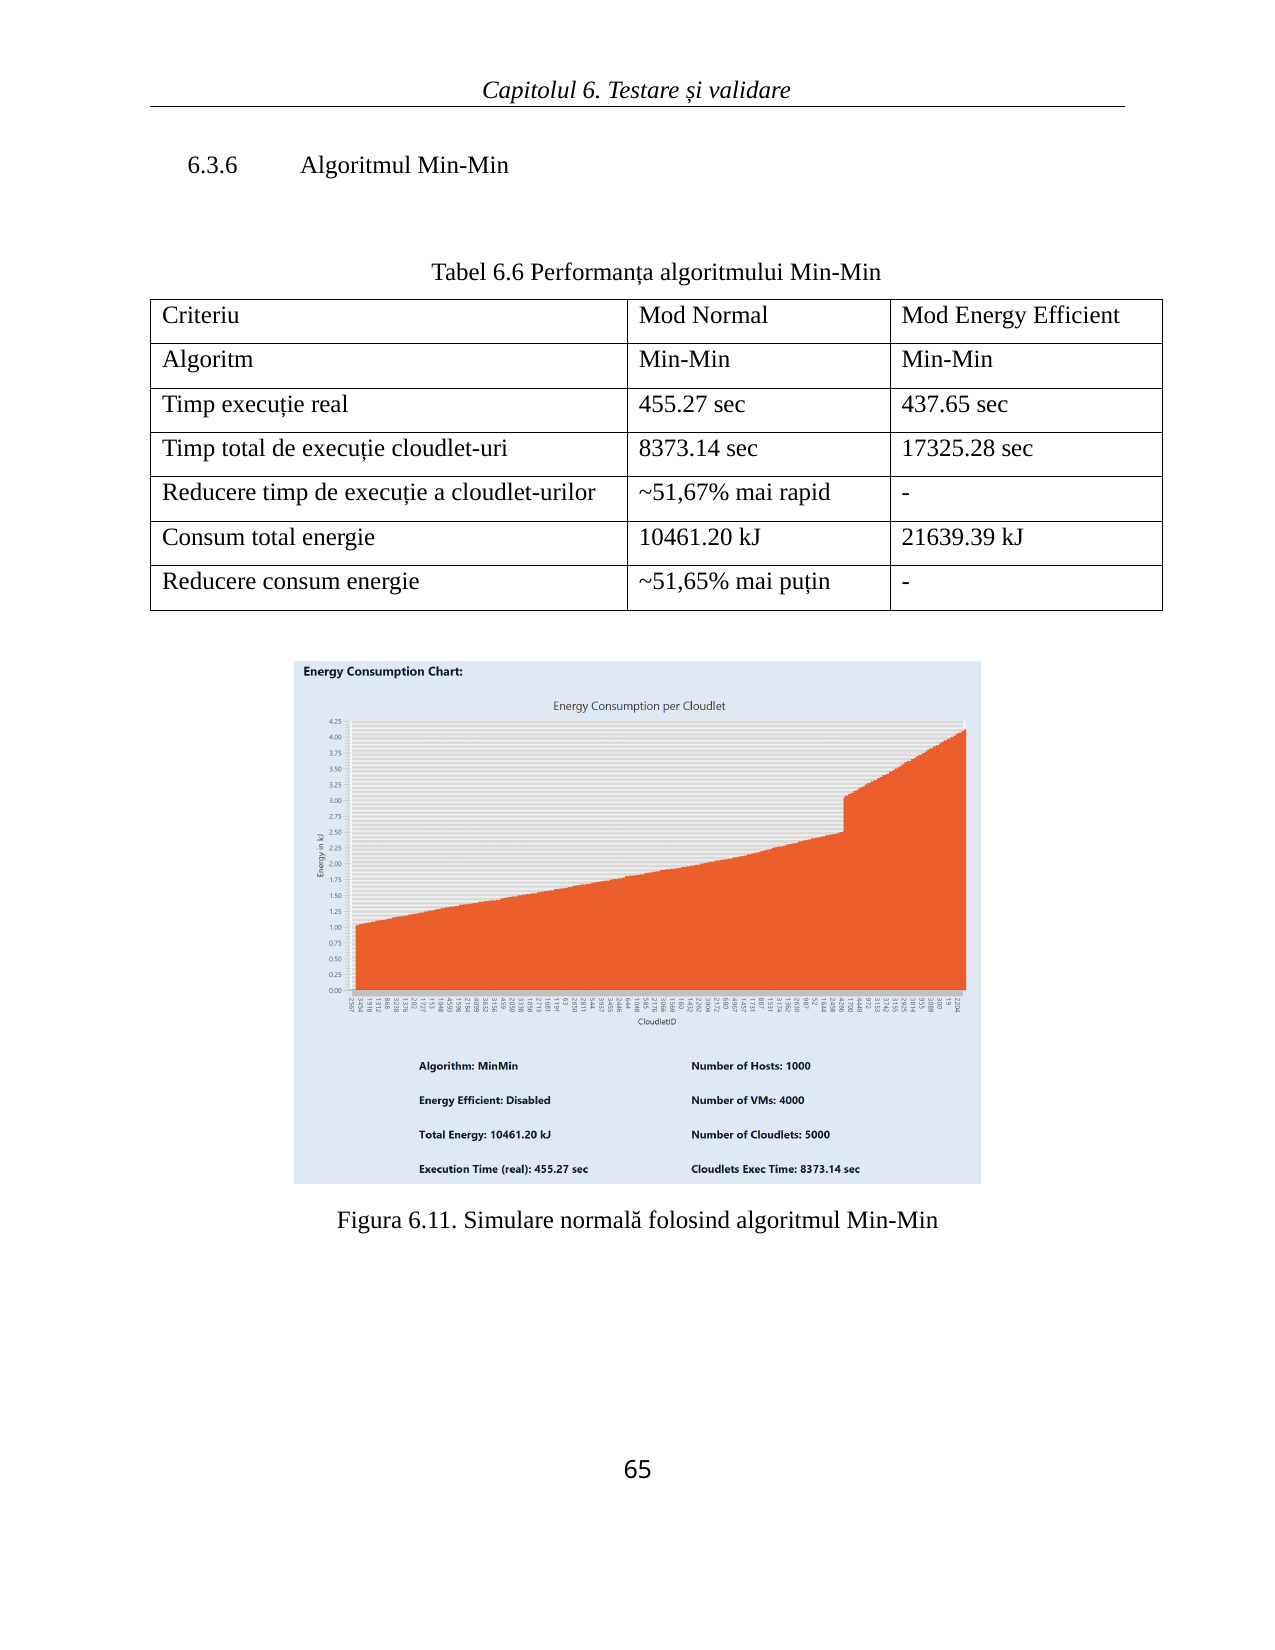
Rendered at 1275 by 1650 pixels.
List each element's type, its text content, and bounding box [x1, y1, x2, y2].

table_cell Reducere consum energie [151, 566, 627, 610]
table_cell Algoritm [151, 344, 627, 388]
table_cell Min-Min [628, 344, 890, 388]
picture [294, 661, 981, 1184]
table_header Mod Energy Efficient [891, 300, 1162, 343]
table_header Mod Normal [628, 300, 890, 343]
text Figura 6.11. Simulare normală folosind algoritmul Min-Min [150, 1206, 1125, 1234]
table_cell ~51,65% mai puțin [628, 566, 890, 610]
table_cell Timp total de execuție cloudlet-uri [151, 433, 627, 476]
table_cell 8373.14 sec [628, 433, 890, 476]
table_cell - [891, 477, 1162, 521]
table_cell Min-Min [891, 344, 1162, 388]
table_cell Timp execuție real [151, 389, 627, 432]
table_cell Consum total energie [151, 522, 627, 565]
table_cell 17325.28 sec [891, 433, 1162, 476]
table_header Criteriu [151, 300, 627, 343]
table_cell 437.65 sec [891, 389, 1162, 432]
list Tabel 6.6 Performanța algoritmului Min-Min [187, 257, 1125, 286]
table_cell ~51,67% mai rapid [628, 477, 890, 521]
table_cell - [891, 566, 1162, 610]
table_cell 10461.20 kJ [628, 522, 890, 565]
table_cell 455.27 sec [628, 389, 890, 432]
table_cell Reducere timp de execuție a cloudlet-urilor [151, 477, 627, 521]
text Algoritmul Min-Min [187, 150, 1125, 179]
table_cell 21639.39 kJ [891, 522, 1162, 565]
